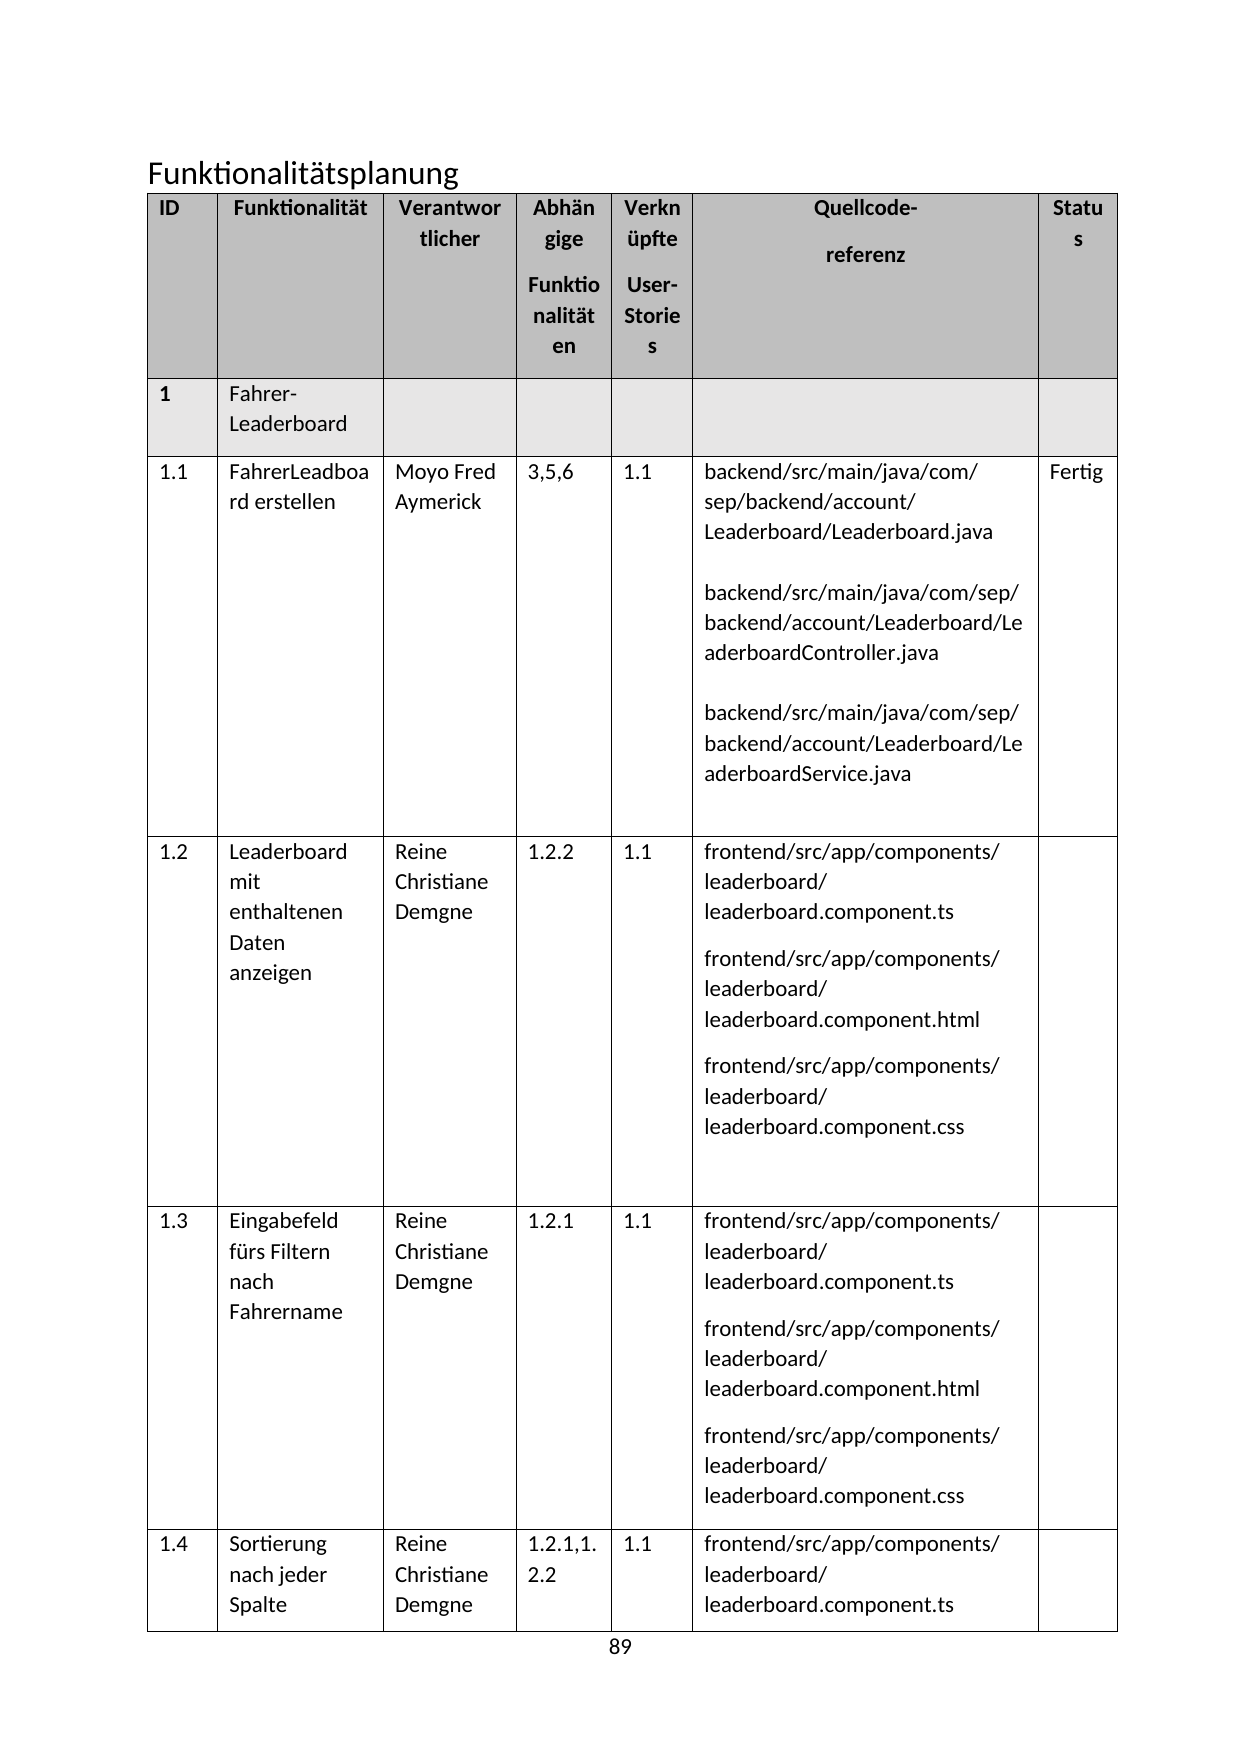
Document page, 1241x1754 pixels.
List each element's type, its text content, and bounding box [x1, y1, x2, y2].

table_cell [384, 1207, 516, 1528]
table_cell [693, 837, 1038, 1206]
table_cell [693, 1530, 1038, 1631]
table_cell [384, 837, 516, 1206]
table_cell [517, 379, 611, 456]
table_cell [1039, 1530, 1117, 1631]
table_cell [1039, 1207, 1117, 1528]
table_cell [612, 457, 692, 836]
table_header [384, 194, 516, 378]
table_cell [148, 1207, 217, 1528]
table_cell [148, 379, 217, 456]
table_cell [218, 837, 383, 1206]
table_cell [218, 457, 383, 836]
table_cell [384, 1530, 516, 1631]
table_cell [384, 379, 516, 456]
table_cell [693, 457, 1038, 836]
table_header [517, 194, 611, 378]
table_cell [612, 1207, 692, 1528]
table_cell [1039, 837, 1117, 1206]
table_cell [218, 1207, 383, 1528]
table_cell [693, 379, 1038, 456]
subtitle Funktionalitätsplanung [148, 152, 1093, 192]
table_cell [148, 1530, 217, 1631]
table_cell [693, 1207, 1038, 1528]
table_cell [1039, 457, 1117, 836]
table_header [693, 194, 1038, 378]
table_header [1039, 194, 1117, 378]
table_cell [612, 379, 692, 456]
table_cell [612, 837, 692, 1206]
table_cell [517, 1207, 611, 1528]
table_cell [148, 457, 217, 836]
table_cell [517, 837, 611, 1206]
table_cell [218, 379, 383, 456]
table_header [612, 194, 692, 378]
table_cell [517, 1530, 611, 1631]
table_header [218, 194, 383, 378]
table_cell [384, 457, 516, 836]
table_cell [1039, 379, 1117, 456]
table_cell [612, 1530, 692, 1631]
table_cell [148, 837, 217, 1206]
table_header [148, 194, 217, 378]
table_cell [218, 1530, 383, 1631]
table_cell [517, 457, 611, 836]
